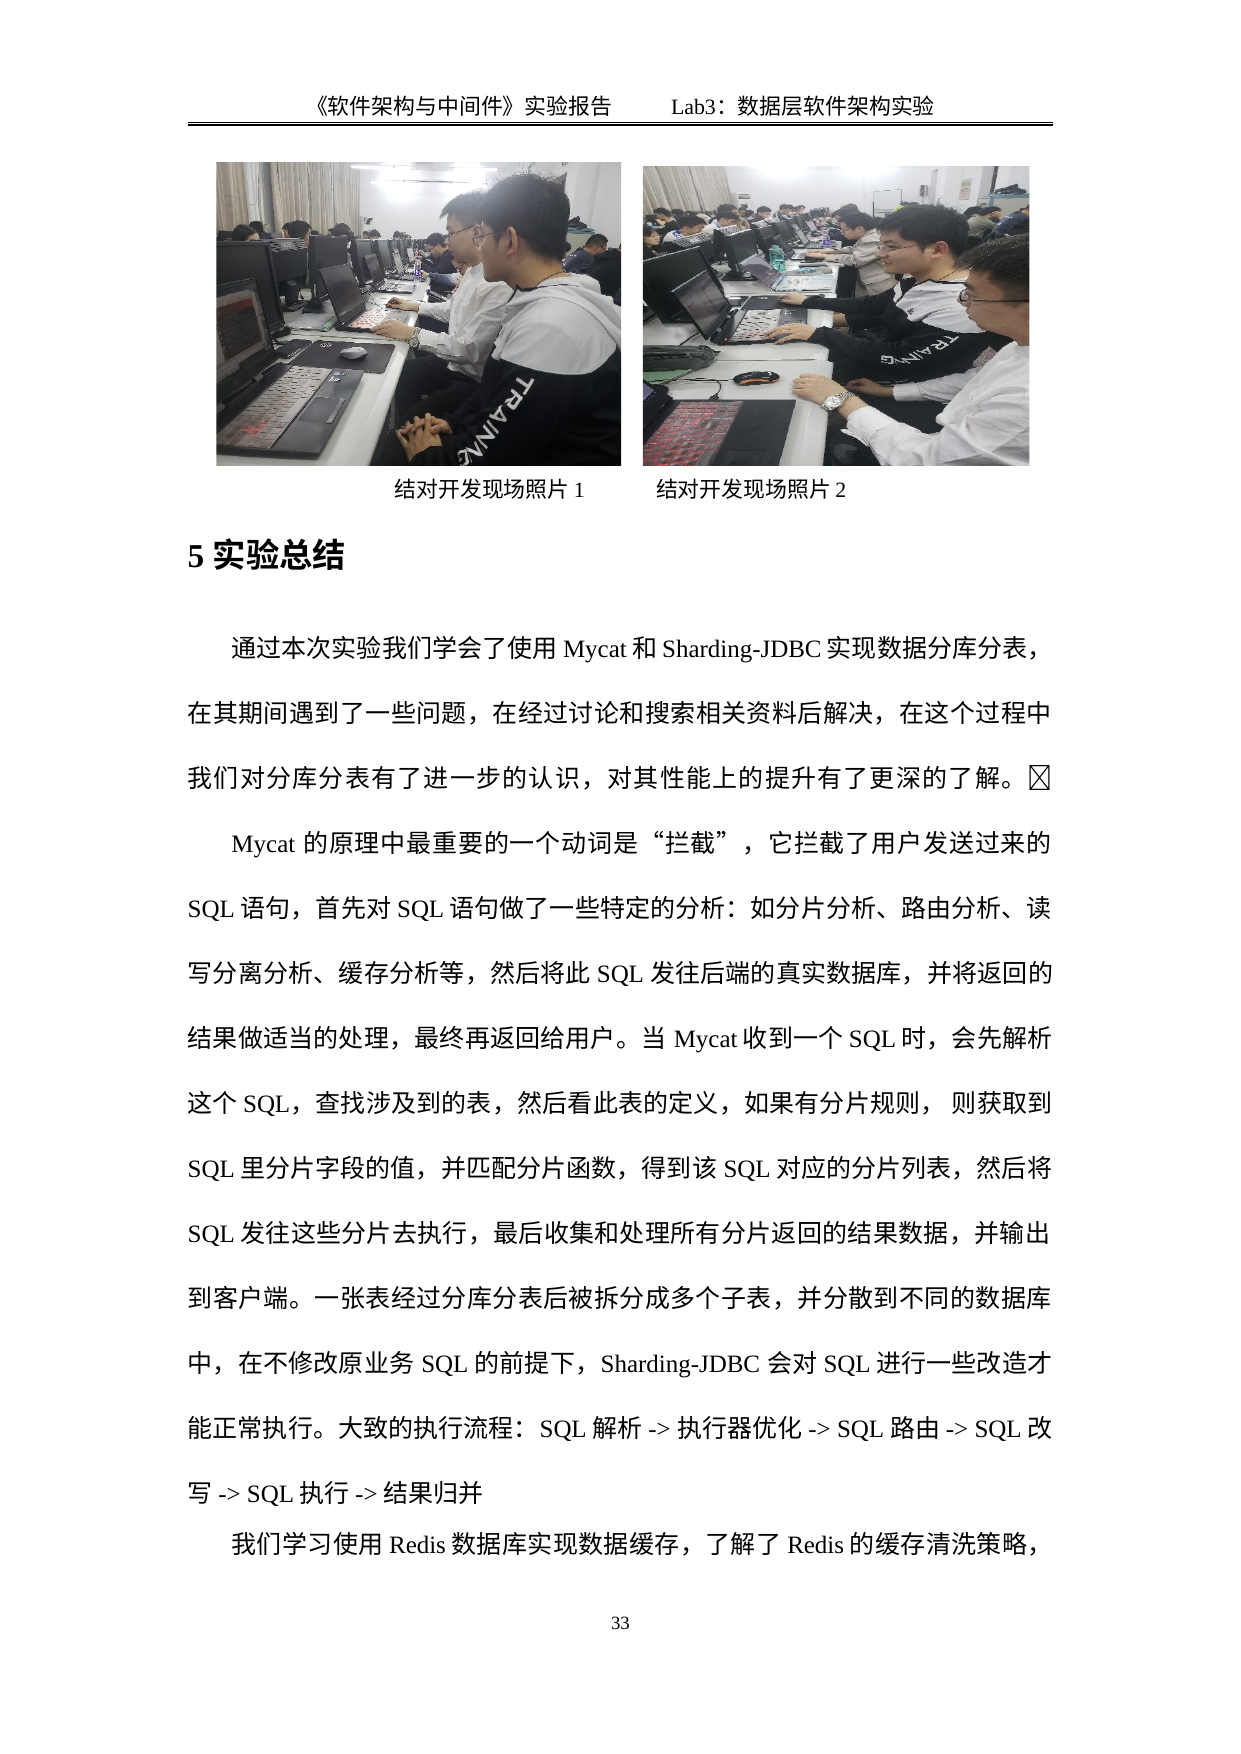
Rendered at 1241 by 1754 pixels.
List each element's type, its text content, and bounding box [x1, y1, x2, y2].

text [187, 1524, 1053, 1561]
text 通过本次实验我们学会了使用Mycat和Sharding-JDBC实现数据分库分表，在其期间遇到了一些问题，在经过讨论和搜索相关资料后解决，在这个过程中我们对分库分表有了进一步的认识，对其性能上的提升有了更深的了解。 Mycat 的原理中最重要的一个动词是“拦截”，它拦截了用户发送过来的 SQL 语句，首先对 SQL语句做了一些特定的分析：如分片分析、路由分析、读写分离分析、缓存分析等，然后将此 SQL 发往后端的真实数据库，并将返回的结果做适当的处理，最终再返回给用户。当 Mycat收到一个SQL时，会先解析这个SQL，查找涉及到的表，然后看此表的定义，如果有分片规则， 则获取到SQL里分片字段的值，并匹配分片函数，得到该SQL对应的分片列表，然后将SQL发往这些分片去执行，最后收集和处理所有分片返回的结果数据，并输出到客户端。一张表经过分库分表后被拆分成多个子表，并分散到不同的数据库中，在不修改原业务 SQL 的前提下，Sharding-JDBC 会对 SQL进行一些改造才能正常执行。大致的执行流程：SQL 解析 -> 执⾏器优化 -> SQL 路由 -> SQL 改写 -> SQL 执⾏ -> 结果归并 [187, 614, 1053, 1524]
text 结对开发现场照片1 结对开发现场照片2 [187, 472, 1053, 504]
picture [642, 166, 1030, 466]
subtitle 实验总结 [187, 529, 1053, 577]
picture [216, 162, 622, 466]
